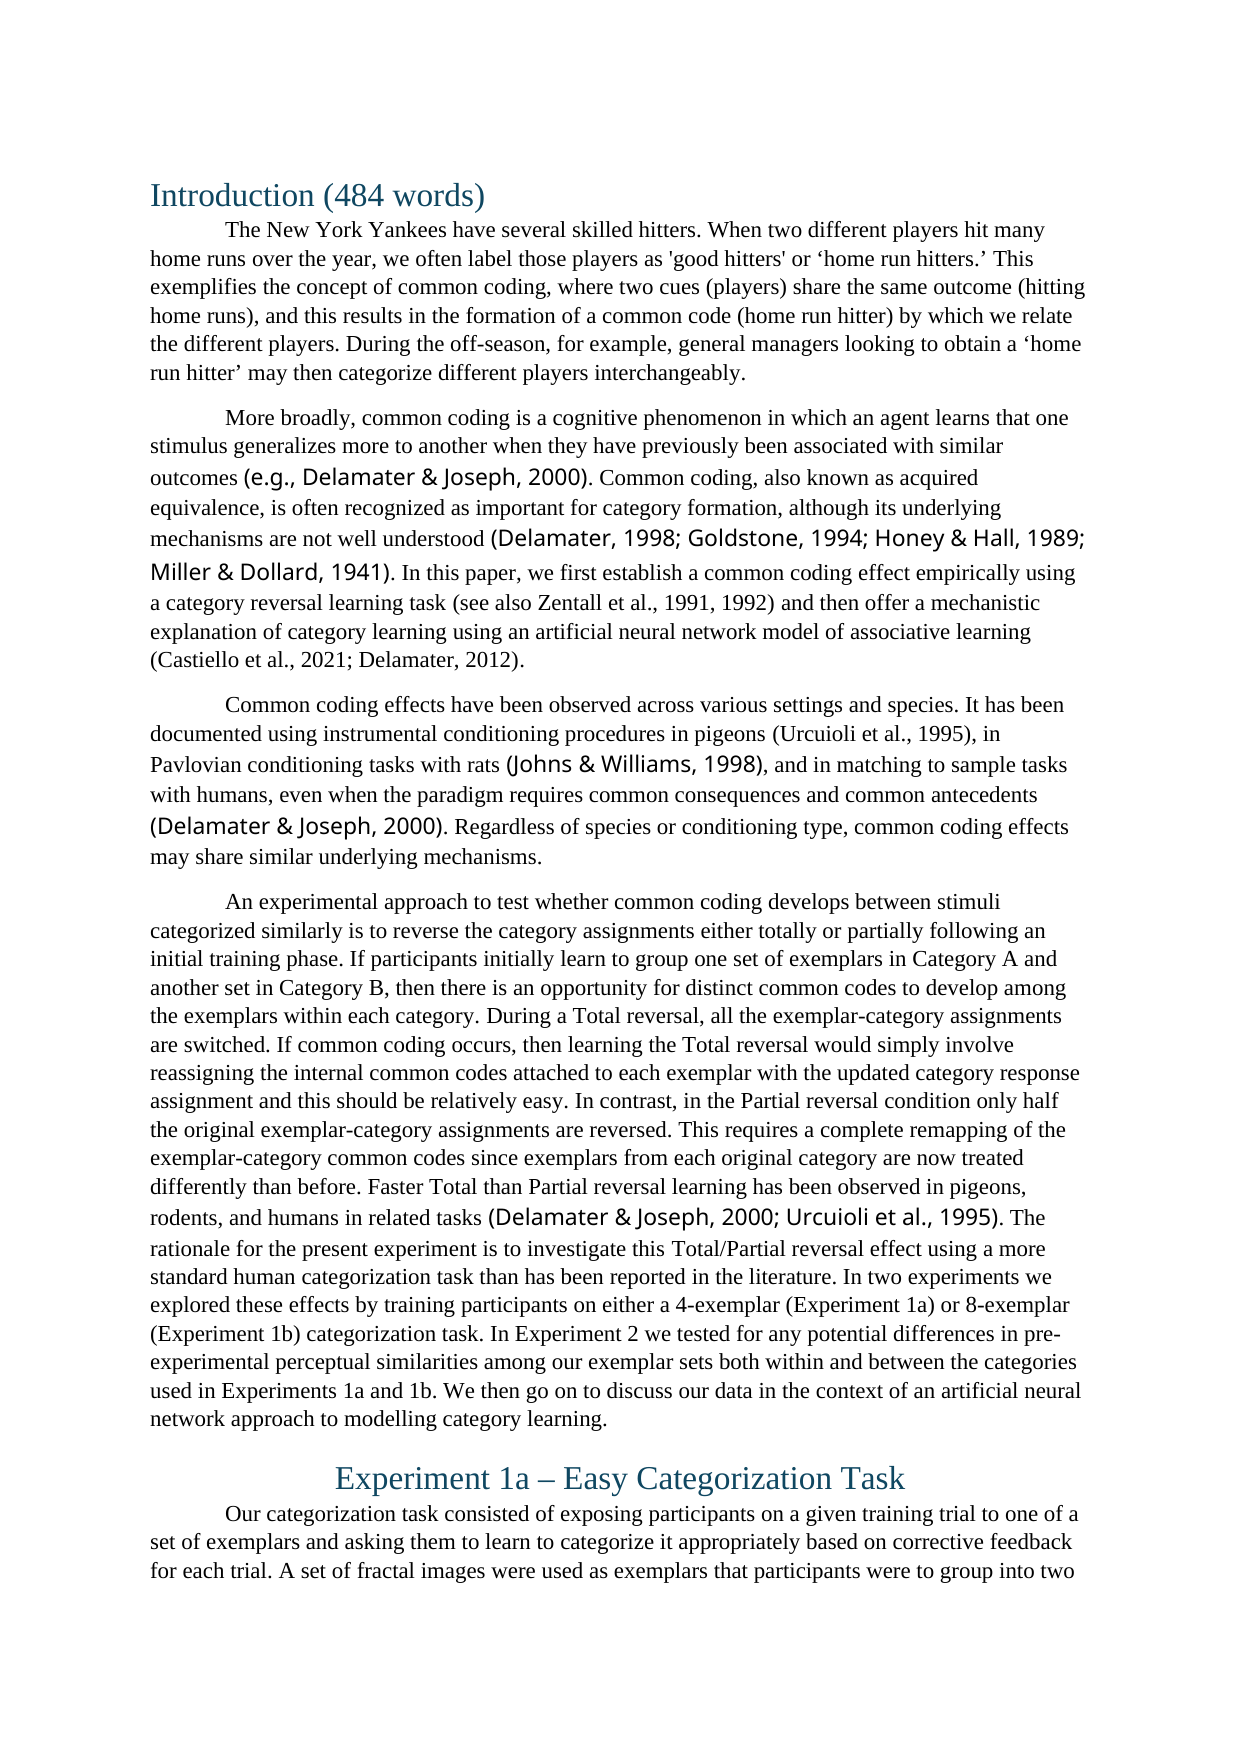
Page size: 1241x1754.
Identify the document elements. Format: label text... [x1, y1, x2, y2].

text The New York Yankees have several skilled hitters. When two different players hit many home runs over the year, we often label those players as 'good hitters' or ‘home run hitters.’ This exemplifies the concept of common coding, where two cues (players) share the same outcome (hitting home runs), and this results in the formation of a common code (home run hitter) by which we relate the different players. During the off-season, for example, general managers looking to obtain a ‘home run hitter’ may then categorize different players interchangeably. [150, 216, 1090, 385]
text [150, 1500, 1090, 1583]
subtitle Experiment 1a – Easy Categorization Task [150, 1459, 1090, 1497]
text Common coding effects have been observed across various settings and species. It has been documented using instrumental conditioning procedures in pigeons , in Pavlovian conditioning tasks with rats , and in matching to sample tasks with humans, even when the paradigm requires common consequences and common antecedents . Regardless of species or conditioning type, common coding effects may share similar underlying mechanisms. [150, 691, 1090, 870]
text An experimental approach to test whether common coding develops between stimuli categorized similarly is to reverse the category assignments either totally or partially following an initial training phase. If participants initially learn to group one set of exemplars in Category A and another set in Category B, then there is an opportunity for distinct common codes to develop among the exemplars within each category. During a Total reversal, all the exemplar-category assignments are switched. If common coding occurs, then learning the Total reversal would simply involve reassigning the internal common codes attached to each exemplar with the updated category response assignment and this should be relatively easy. In contrast, in the Partial reversal condition only half the original exemplar-category assignments are reversed. This requires a complete remapping of the exemplar-category common codes since exemplars from each original category are now treated differently than before. Faster Total than Partial reversal learning has been observed in pigeons, rodents, and humans in related tasks . The rationale for the present experiment is to investigate this Total/Partial reversal effect using a more standard human categorization task than has been reported in the literature. In two experiments we explored these effects by training participants on either a 4-exemplar (Experiment 1a) or 8-exemplar (Experiment 1b) categorization task. In Experiment 2 we tested for any potential differences in pre-experimental perceptual similarities among our exemplar sets both within and between the categories used in Experiments 1a and 1b. We then go on to discuss our data in the context of an artificial neural network approach to modelling category learning. [150, 888, 1090, 1432]
text More broadly, common coding is a cognitive phenomenon in which an agent learns that one stimulus generalizes more to another when they have previously been associated with similar outcomes . Common coding, also known as acquired equivalence, is often recognized as important for category formation, although its underlying mechanisms are not well understood . In this paper, we first establish a common coding effect empirically using a category reversal learning task and then offer a mechanistic explanation of category learning using an artificial neural network model of associative learning . [150, 404, 1090, 673]
subtitle Introduction (484 words) [150, 175, 1090, 213]
